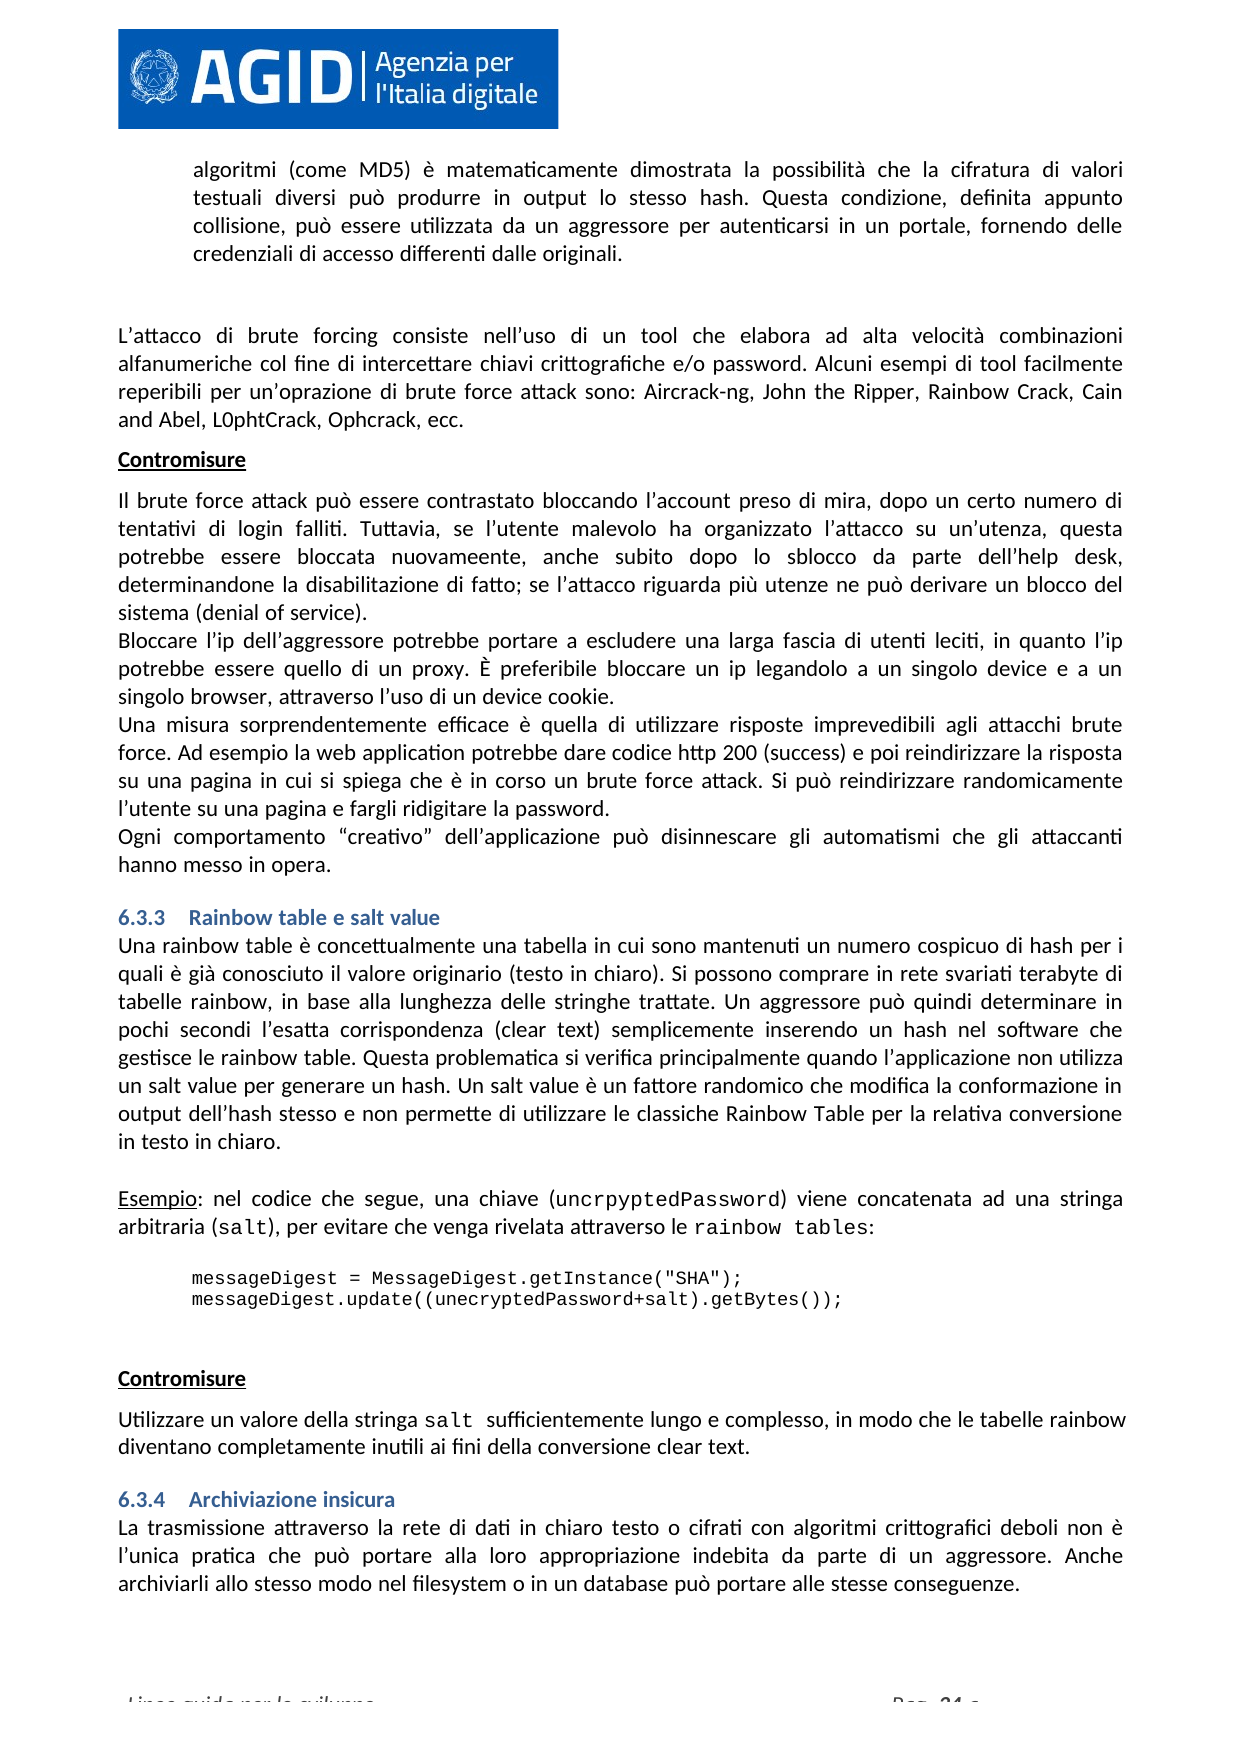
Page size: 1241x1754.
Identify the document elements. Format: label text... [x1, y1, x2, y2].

picture [118, 29, 559, 129]
subtitle Contromisure [118, 1364, 1194, 1392]
text Bloccare l’ip dell’aggressore potrebbe portare a escludere una larga fascia di utenti leciti, in quanto l’ip potrebbe essere quello di un proxy. È preferibile bloccare un ip legandolo a un singolo device e a un singolo browser, attraverso l’uso di un device cookie. [118, 626, 1123, 710]
text La trasmissione attraverso la rete di dati in chiaro testo o cifrati con algoritmi crittografici deboli non è l’unica pratica che può portare alla loro appropriazione indebita da parte di un aggressore. Anche archiviarli allo stesso modo nel filesystem o in un database può portare alle stesse conseguenze. [118, 1513, 1123, 1597]
text Una rainbow table è concettualmente una tabella in cui sono mantenuti un numero cospicuo di hash per i quali è già conosciuto il valore originario (testo in chiaro). Si possono comprare in rete svariati terabyte di tabelle rainbow, in base alla lunghezza delle stringhe trattate. Un aggressore può quindi determinare in pochi secondi l’esatta corrispondenza (clear text) semplicemente inserendo un hash nel software che gestisce le rainbow table. Questa problematica si verifica principalmente quando l’applicazione non utilizza un salt value per generare un hash. Un salt value è un fattore randomico che modifica la conformazione in output dell’hash stesso e non permette di utilizzare le classiche Rainbow Table per la relativa conversione in testo in chiaro. [118, 931, 1123, 1155]
text Una misura sorprendentemente efficace è quella di utilizzare risposte imprevedibili agli attacchi brute force. Ad esempio la web application potrebbe dare codice http 200 (success) e poi reindirizzare la risposta su una pagina in cui si spiega che è in corso un brute force attack. Si può reindirizzare randomicamente l’utente su una pagina e fargli ridigitare la password. [118, 710, 1123, 822]
text Il brute force attack può essere contrastato bloccando l’account preso di mira, dopo un certo numero di tentativi di login falliti. Tuttavia, se l’utente malevolo ha organizzato l’attacco su un’utenza, questa potrebbe essere bloccata nuovameente, anche subito dopo lo sblocco da parte dell’help desk, determinandone la disabilitazione di fatto; se l’attacco riguarda più utenze ne può derivare un blocco del sistema (denial of service). [118, 486, 1123, 626]
text Utilizzare un valore della stringa salt sufficientemente lungo e complesso, in modo che le tabelle rainbow diventano completamente inutili ai fini della conversione clear text. [118, 1405, 1194, 1460]
text Esempio: nel codice che segue, una chiave (uncrpyptedPassword) viene concatenata ad una stringa arbitraria (salt), per evitare che venga rivelata attraverso le rainbow tables: [118, 1184, 1123, 1241]
subtitle Rainbow table e salt value [118, 903, 1194, 931]
text L’attacco di brute forcing consiste nell’uso di un tool che elabora ad alta velocità combinazioni alfanumeriche col fine di intercettare chiavi crittografiche e/o password. Alcuni esempi di tool facilmente reperibili per un’oprazione di brute force attack sono: Aircrack-ng, John the Ripper, Rainbow Crack, Cain and Abel, L0phtCrack, Ophcrack, ecc. [118, 321, 1123, 433]
subtitle Archiviazione insicura [118, 1485, 1194, 1513]
text Ogni comportamento “creativo” dell’applicazione può disinnescare gli automatismi che gli attaccanti hanno messo in opera. [118, 822, 1123, 878]
subtitle Contromisure [118, 445, 1194, 473]
text messageDigest = MessageDigest.getInstance("SHA"); messageDigest.update((unecryptedPassword+salt).getBytes()); [192, 1269, 1194, 1311]
text algoritmi (come MD5) è matematicamente dimostrata la possibilità che la cifratura di valori testuali diversi può produrre in output lo stesso hash. Questa condizione, definita appunto collisione, può essere utilizzata da un aggressore per autenticarsi in un portale, fornendo delle credenziali di accesso differenti dalle originali. [193, 156, 1123, 268]
